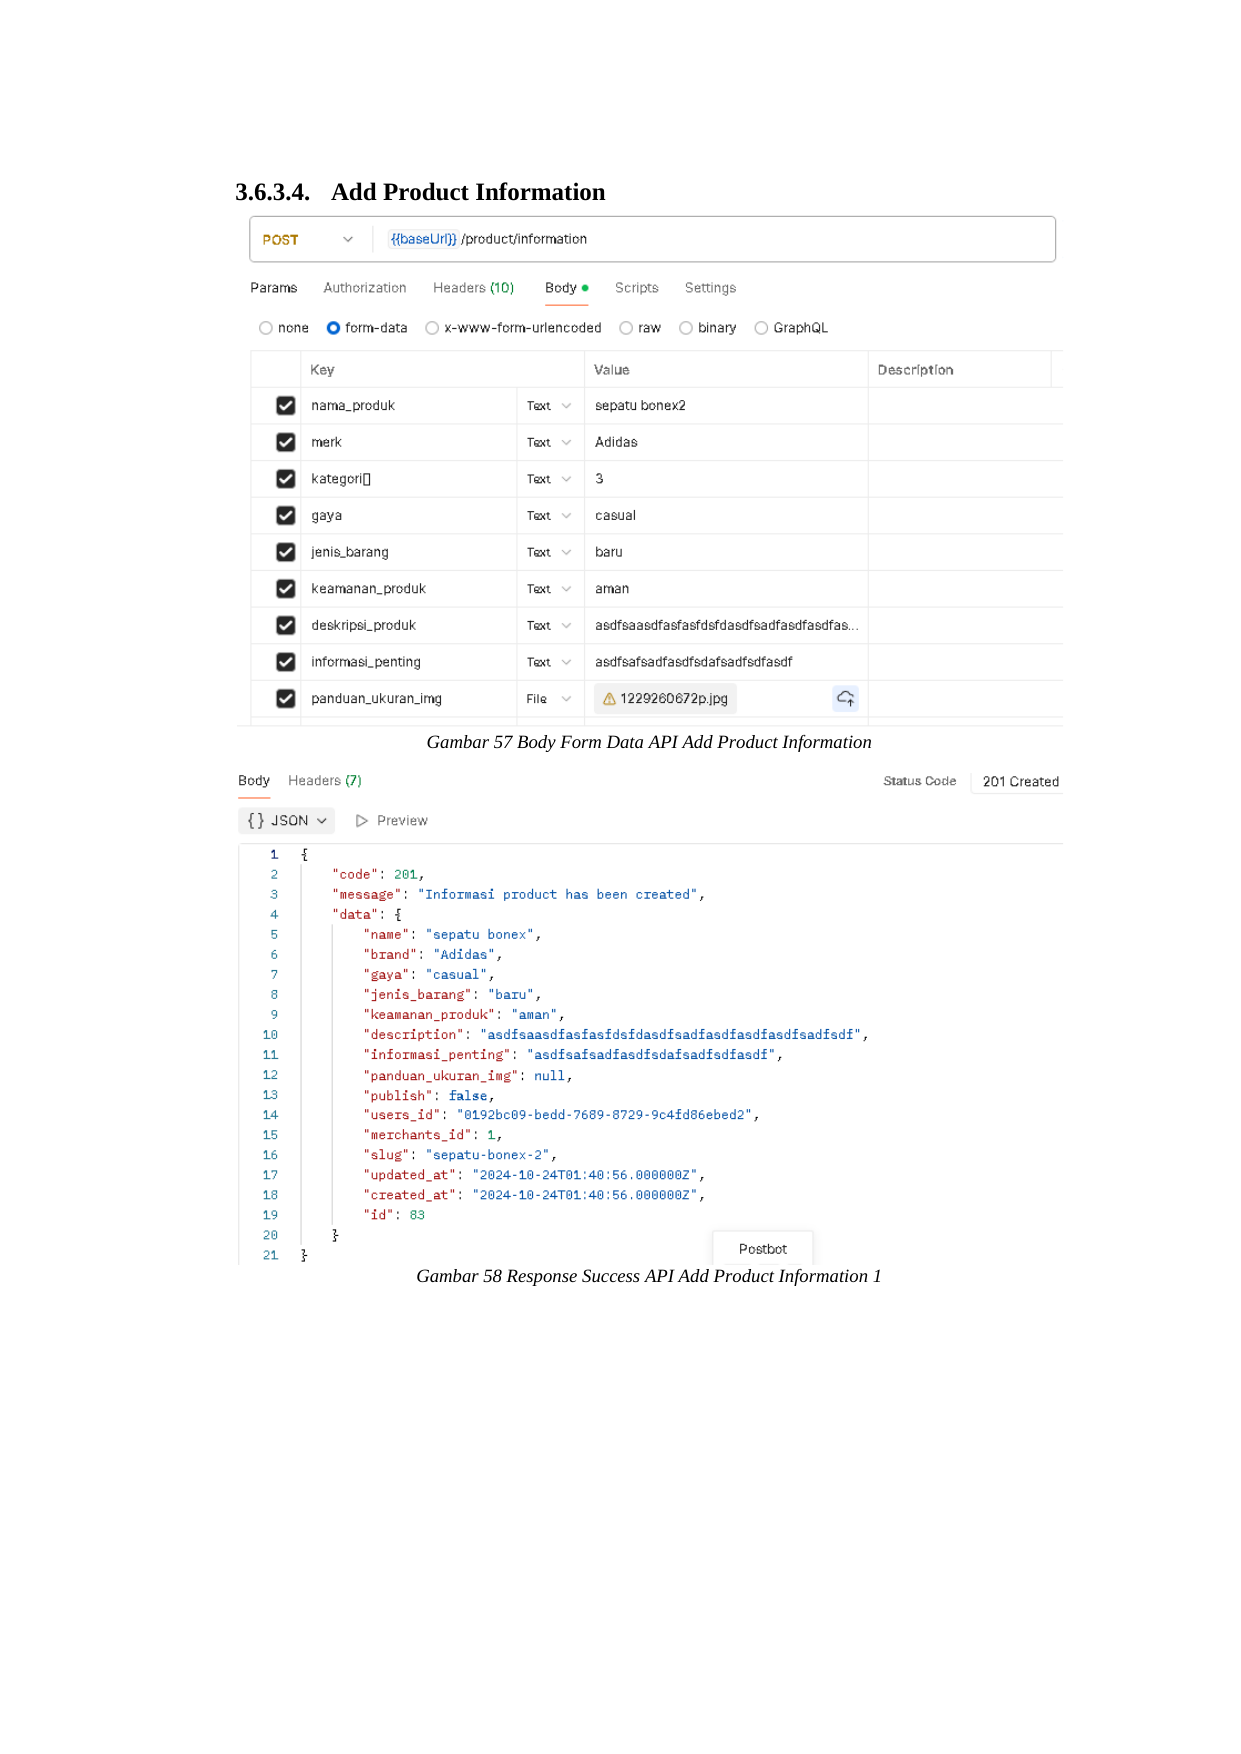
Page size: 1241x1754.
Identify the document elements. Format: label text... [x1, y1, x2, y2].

picture [237, 773, 1064, 1265]
subtitle Add Product Information [235, 177, 1063, 206]
text Gambar 57 Body Form Data API Add Product Information [237, 732, 1063, 753]
text Gambar 58 Response Success API Add Product Information 1 [237, 1265, 1063, 1286]
picture [237, 208, 1064, 732]
